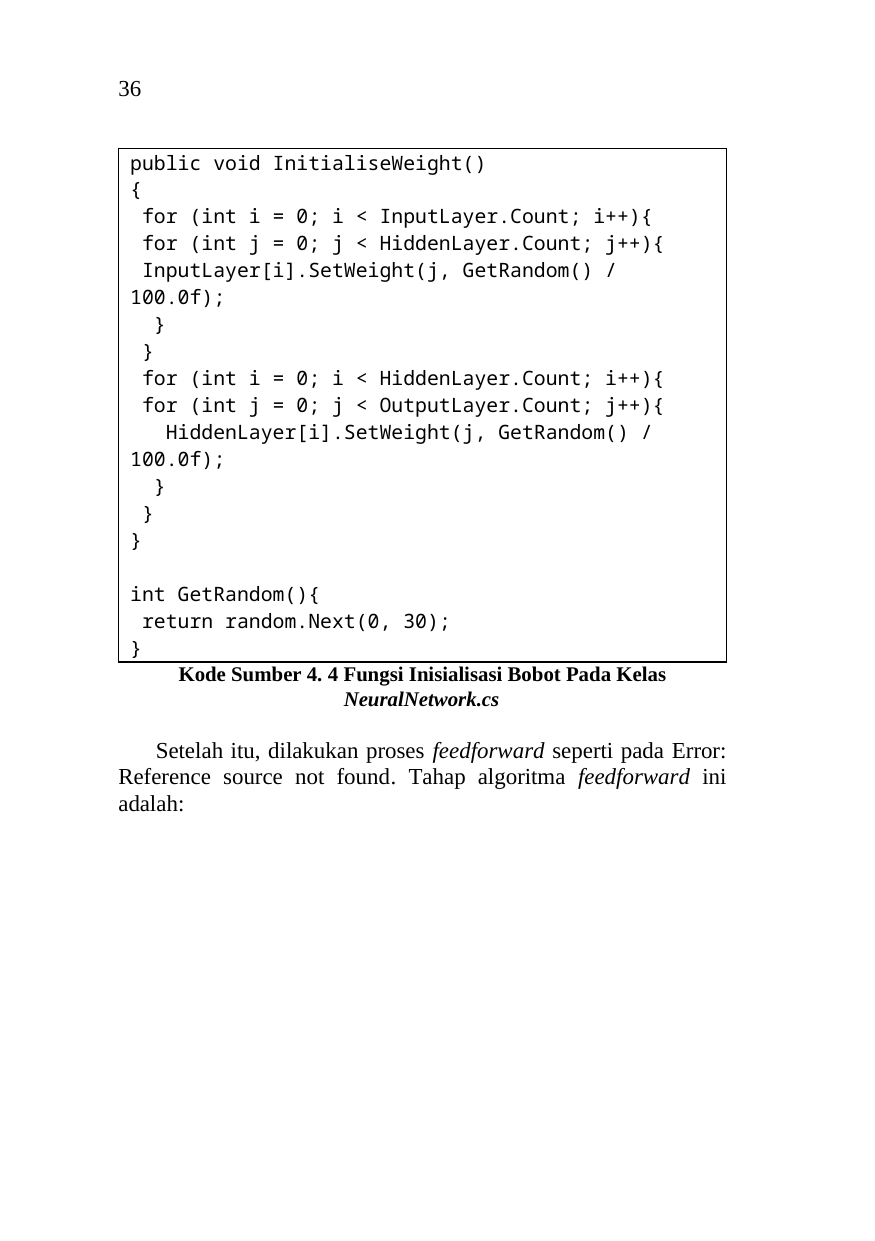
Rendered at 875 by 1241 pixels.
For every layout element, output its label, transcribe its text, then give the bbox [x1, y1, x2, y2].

table_header public void InitialiseWeight() { for (int i = 0; i < InputLayer.Count; i++){ for (int j = 0; j < HiddenLayer.Count; j++){ InputLayer[i].SetWeight(j, GetRandom() / 100.0f); } } for (int i = 0; i < HiddenLayer.Count; i++){ for (int j = 0; j < OutputLayer.Count; j++){ HiddenLayer[i].SetWeight(j, GetRandom() / 100.0f); } } } int GetRandom(){ return random.Next(0, 30); } [119, 149, 726, 661]
text Setelah itu, dilakukan proses feedforward seperti pada Kode Sumber 4. 5. Tahap algoritma feedforward ini adalah: [118, 737, 726, 816]
text Kode Sumber 4. 4 Fungsi Inisialisasi Bobot Pada Kelas NeuralNetwork.cs [118, 663, 726, 711]
